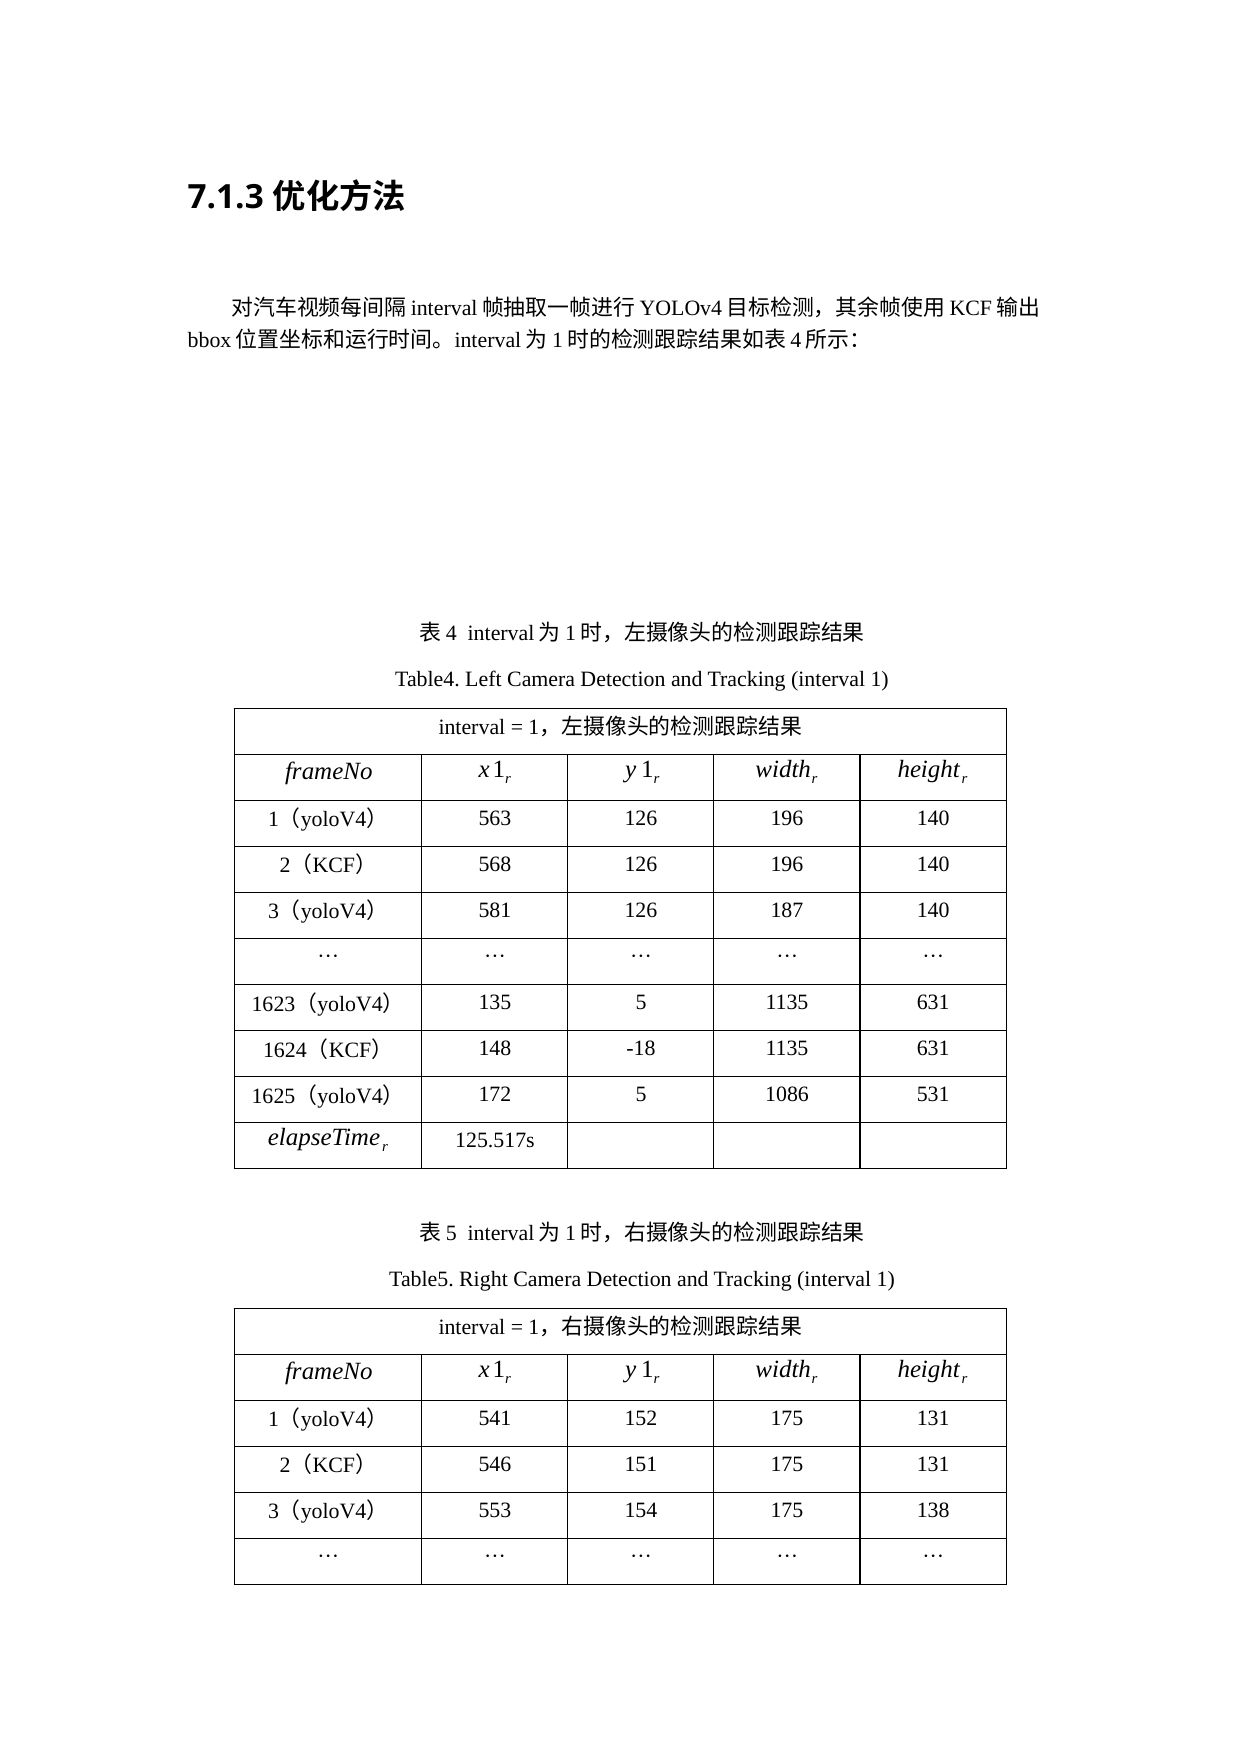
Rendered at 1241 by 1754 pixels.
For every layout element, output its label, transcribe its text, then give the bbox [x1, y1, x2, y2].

table_cell 126 [568, 893, 713, 938]
table_cell 5 [568, 985, 713, 1030]
table_cell 140 [861, 847, 1006, 892]
table_cell 1625（yoloV4） [235, 1077, 421, 1122]
table_cell 131 [861, 1401, 1006, 1446]
table_cell [422, 755, 567, 800]
table_cell 1086 [714, 1077, 859, 1122]
table_cell [714, 755, 859, 800]
table_cell 5 [568, 1077, 713, 1122]
text 表4 interval为1时，左摄像头的检测跟踪结果 [187, 614, 1053, 647]
table_cell 1624（KCF） [235, 1031, 421, 1076]
table_cell 125.517s [422, 1123, 567, 1168]
table_cell 175 [714, 1493, 859, 1538]
table_cell 126 [568, 847, 713, 892]
table_cell 631 [861, 985, 1006, 1030]
table_cell ··· [861, 939, 1006, 984]
table_cell [714, 1123, 859, 1168]
text Table5. Right Camera Detection and Tracking (interval 1) [187, 1263, 1053, 1295]
table_cell 138 [861, 1493, 1006, 1538]
table_cell 175 [714, 1447, 859, 1492]
table_cell 2（KCF） [235, 1447, 421, 1492]
table_cell 531 [861, 1077, 1006, 1122]
table_cell 568 [422, 847, 567, 892]
table_cell [235, 755, 421, 800]
table_cell 172 [422, 1077, 567, 1122]
table_cell 154 [568, 1493, 713, 1538]
table_cell 175 [714, 1401, 859, 1446]
table_cell 563 [422, 801, 567, 846]
table_cell [861, 1355, 1006, 1400]
table_cell 1623（yoloV4） [235, 985, 421, 1030]
table_cell 581 [422, 893, 567, 938]
table_cell [568, 1123, 713, 1168]
table_cell 196 [714, 801, 859, 846]
subtitle 7.1.3 优化方法 [187, 162, 1053, 227]
text 对汽车视频每间隔interval帧抽取一帧进行YOLOv4目标检测，其余帧使用KCF输出bbox位置坐标和运行时间。interval为1时的检测跟踪结果如表4所示： [187, 289, 1053, 354]
table_cell 546 [422, 1447, 567, 1492]
table_cell 140 [861, 801, 1006, 846]
table_cell 151 [568, 1447, 713, 1492]
table_cell [568, 755, 713, 800]
table_cell 1135 [714, 1031, 859, 1076]
table_cell 196 [714, 847, 859, 892]
table_cell [861, 755, 1006, 800]
table_cell [714, 1355, 859, 1400]
table_cell [235, 1355, 421, 1400]
table_cell 187 [714, 893, 859, 938]
table_cell ··· [568, 1539, 713, 1584]
table_cell -18 [568, 1031, 713, 1076]
table_cell ··· [422, 1539, 567, 1584]
table_cell [422, 1355, 567, 1400]
table_cell ··· [235, 939, 421, 984]
table_cell 126 [568, 801, 713, 846]
table_cell 541 [422, 1401, 567, 1446]
table_cell 631 [861, 1031, 1006, 1076]
table_header interval = 1，右摄像头的检测跟踪结果 [235, 1309, 1006, 1354]
table_cell 1135 [714, 985, 859, 1030]
table_cell 3（yoloV4） [235, 893, 421, 938]
table_cell 1（yoloV4） [235, 1401, 421, 1446]
table_cell ··· [861, 1539, 1006, 1584]
text Table4. Left Camera Detection and Tracking (interval 1) [187, 663, 1053, 695]
table_cell 3（yoloV4） [235, 1493, 421, 1538]
table_cell ··· [714, 1539, 859, 1584]
table_cell [568, 1355, 713, 1400]
table_cell 131 [861, 1447, 1006, 1492]
table_cell [235, 1123, 421, 1168]
table_cell 152 [568, 1401, 713, 1446]
table_cell 2（KCF） [235, 847, 421, 892]
text 表5 interval为1时，右摄像头的检测跟踪结果 [187, 1214, 1053, 1247]
table_cell 553 [422, 1493, 567, 1538]
table_cell 1（yoloV4） [235, 801, 421, 846]
table_cell [861, 1123, 1006, 1168]
table_cell ··· [714, 939, 859, 984]
table_cell 135 [422, 985, 567, 1030]
table_header interval = 1，左摄像头的检测跟踪结果 [235, 709, 1006, 754]
table_cell 140 [861, 893, 1006, 938]
table_cell ··· [235, 1539, 421, 1584]
table_cell 148 [422, 1031, 567, 1076]
table_cell ··· [568, 939, 713, 984]
table_cell ··· [422, 939, 567, 984]
